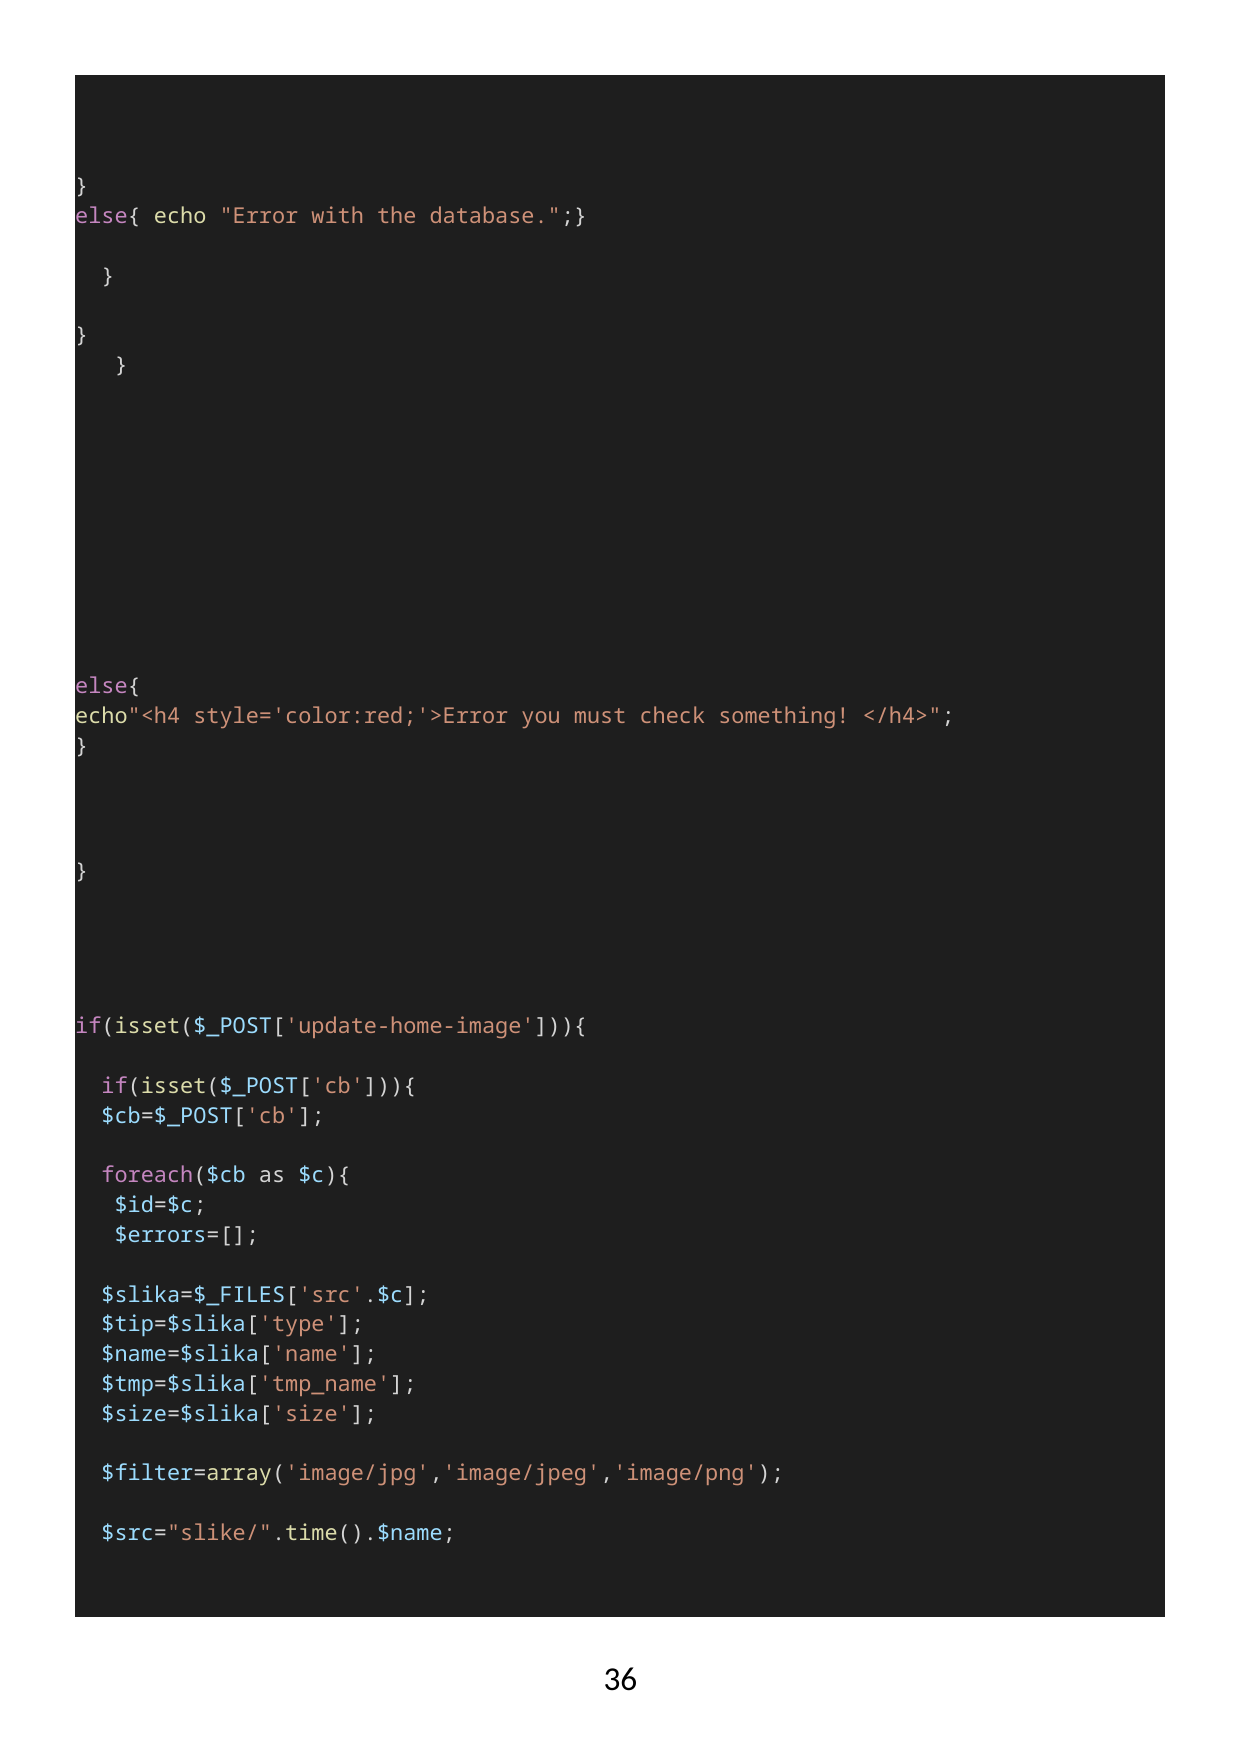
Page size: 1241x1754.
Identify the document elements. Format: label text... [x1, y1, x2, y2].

text $size=$slika['size']; [75, 1398, 1165, 1427]
text } [75, 730, 1165, 760]
text $tip=$slika['type']; [75, 1308, 1165, 1338]
text $errors=[]; [75, 1219, 1165, 1249]
text $filter=array('image/jpg','image/jpeg','image/png'); [75, 1457, 1165, 1487]
text $src="slike/".time().$name; [75, 1517, 1165, 1547]
text $id=$c; [75, 1189, 1165, 1219]
text foreach($cb as $c){ [75, 1159, 1165, 1189]
text $name=$slika['name']; [75, 1338, 1165, 1368]
text } [75, 260, 1165, 290]
text } [75, 855, 1165, 885]
text if(isset($_POST['cb'])){ [75, 1070, 1165, 1100]
text if(isset($_POST['update-home-image'])){ [75, 1010, 1165, 1040]
text else{ echo "Error with the database.";} [75, 200, 1165, 230]
text $tmp=$slika['tmp_name']; [75, 1368, 1165, 1398]
text } [75, 319, 1165, 349]
text } [75, 349, 1165, 379]
text } [75, 171, 1165, 200]
text else{ [75, 670, 1165, 700]
text $slika=$_FILES['src'.$c]; [75, 1278, 1165, 1308]
text $cb=$_POST['cb']; [75, 1100, 1165, 1129]
text echo"<h4 style='color:red;'>Error you must check something! </h4>"; [75, 700, 1165, 730]
